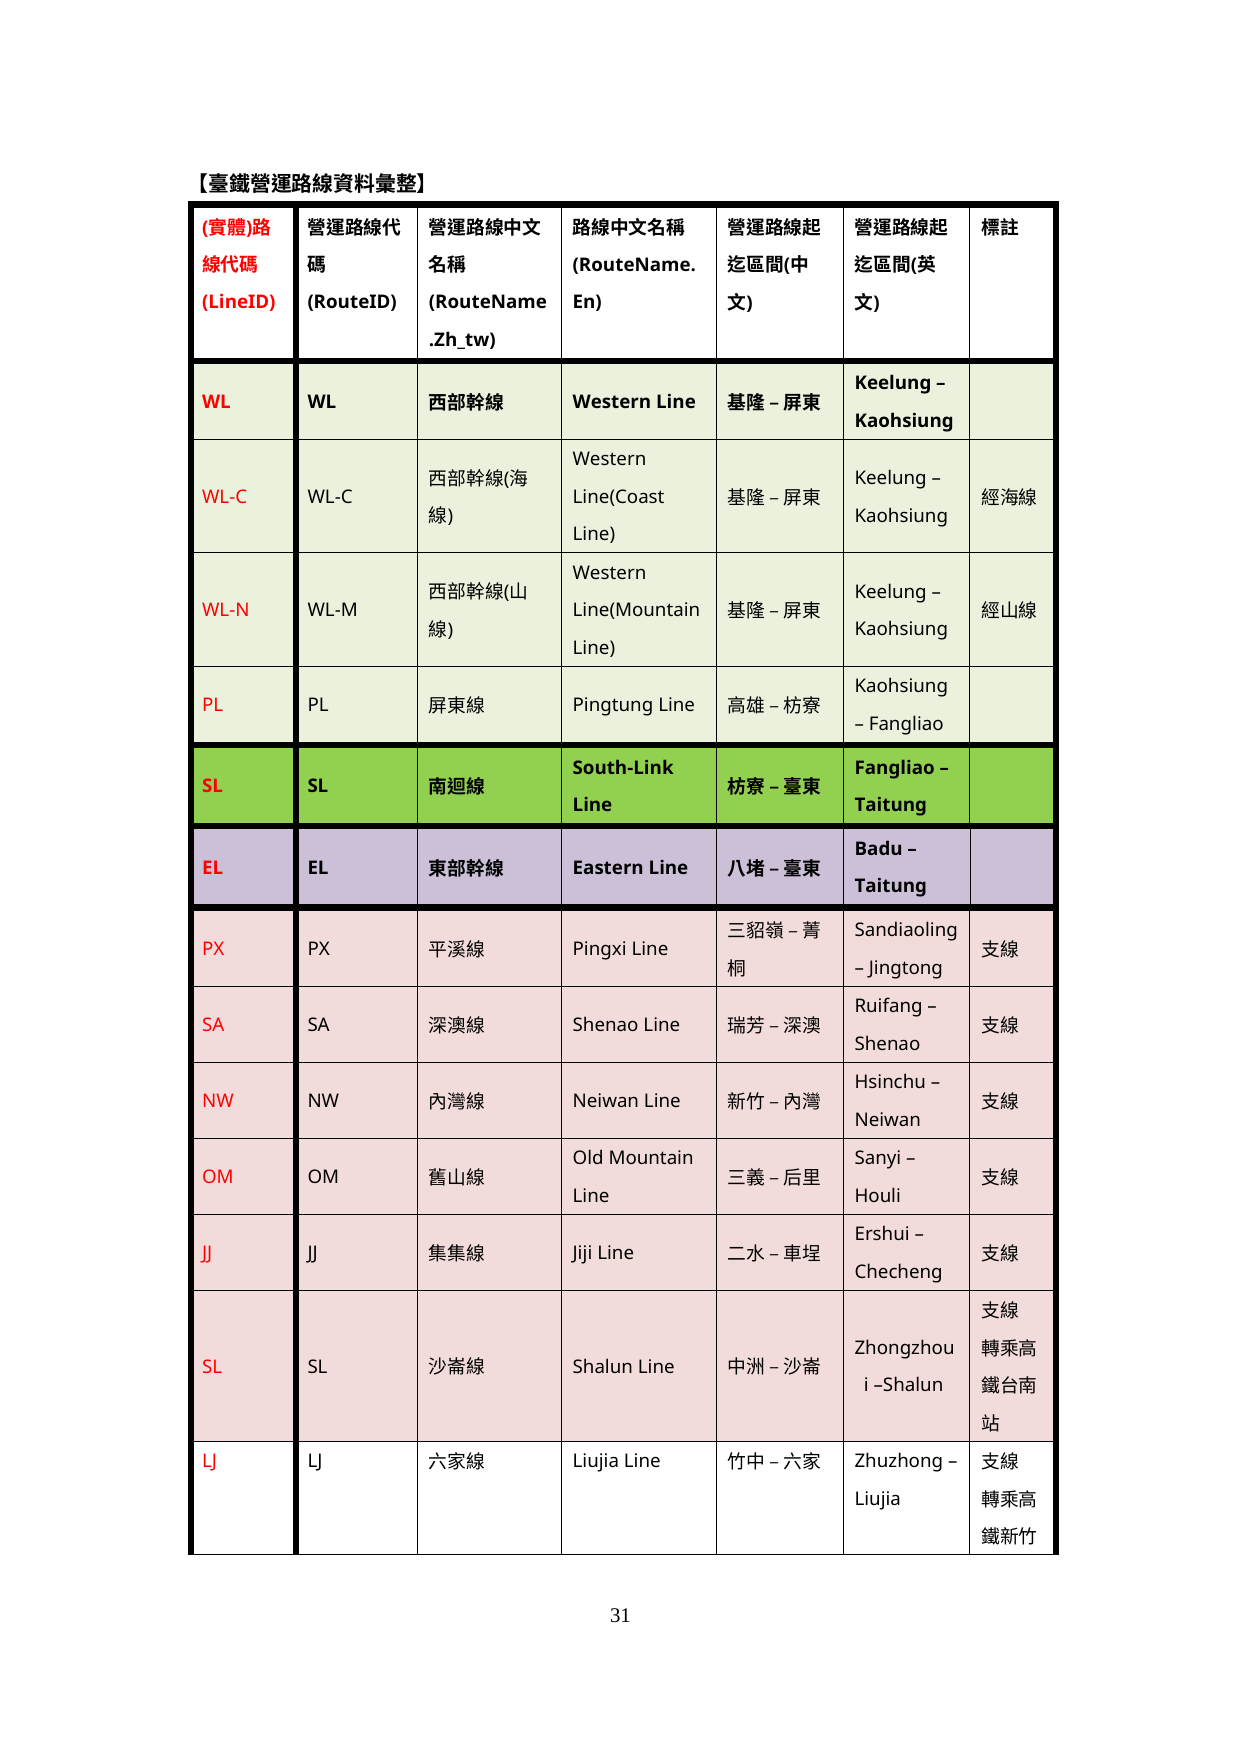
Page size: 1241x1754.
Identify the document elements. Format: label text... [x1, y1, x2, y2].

table_cell 南迴線 [418, 748, 561, 823]
table_cell Fangliao – Taitung [844, 748, 969, 823]
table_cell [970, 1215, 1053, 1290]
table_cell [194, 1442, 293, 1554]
table_cell SA [194, 987, 293, 1062]
table_cell EL [194, 829, 293, 904]
table_header 營運路線起迄區間(中文) [717, 208, 843, 357]
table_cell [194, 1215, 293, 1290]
table_cell WL [299, 364, 417, 439]
text 【臺鐵營運路線資料彙整】 [187, 164, 1053, 201]
table_cell 高雄 – 枋寮 [717, 667, 843, 742]
table_cell Western Line(Coast Line) [562, 440, 716, 552]
table_cell PL [194, 667, 293, 742]
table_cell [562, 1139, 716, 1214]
table_cell 經海線 [970, 440, 1053, 552]
table_cell Sandiaoling – Jingtong [844, 911, 969, 986]
table_cell Keelung –Kaohsiung [844, 440, 969, 552]
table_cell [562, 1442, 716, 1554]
table_cell Keelung –Kaohsiung [844, 553, 969, 666]
table_cell 支線 [970, 911, 1053, 986]
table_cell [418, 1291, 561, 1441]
table_cell NW [299, 1063, 417, 1138]
table_cell 三貂嶺 – 菁桐 [717, 911, 843, 986]
table_cell 深澳線 [418, 987, 561, 1062]
table_cell 西部幹線(山線) [418, 553, 561, 666]
table_cell 八堵 – 臺東 [717, 829, 843, 904]
table_cell 基隆 – 屏東 [717, 364, 843, 439]
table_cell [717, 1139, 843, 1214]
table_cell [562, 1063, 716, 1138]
table_cell 東部幹線 [418, 829, 561, 904]
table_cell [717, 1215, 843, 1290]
table_cell 屏東線 [418, 667, 561, 742]
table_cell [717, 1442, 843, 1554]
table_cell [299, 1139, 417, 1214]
table_cell [970, 364, 1053, 439]
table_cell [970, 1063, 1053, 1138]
table_cell 經山線 [970, 553, 1053, 666]
table_cell 基隆 – 屏東 [717, 440, 843, 552]
table_cell NW [194, 1063, 293, 1138]
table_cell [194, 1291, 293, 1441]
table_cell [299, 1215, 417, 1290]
table_cell PX [194, 911, 293, 986]
table_cell 平溪線 [418, 911, 561, 986]
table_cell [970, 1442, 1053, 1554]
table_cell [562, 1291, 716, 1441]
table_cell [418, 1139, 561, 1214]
table_cell Keelung –Kaohsiung [844, 364, 969, 439]
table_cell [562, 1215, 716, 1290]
table_header 營運路線起迄區間(英文) [844, 208, 969, 357]
table_header 營運路線代碼 (RouteID) [299, 208, 417, 357]
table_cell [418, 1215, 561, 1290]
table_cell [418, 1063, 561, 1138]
table_cell EL [299, 829, 417, 904]
table_cell Shenao Line [562, 987, 716, 1062]
table_header 標註 [970, 208, 1053, 357]
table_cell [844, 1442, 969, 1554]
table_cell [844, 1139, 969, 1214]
table_cell South-Link Line [562, 748, 716, 823]
table_cell 枋寮 – 臺東 [717, 748, 843, 823]
table_cell SL [194, 748, 293, 823]
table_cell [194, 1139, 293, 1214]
table_cell Eastern Line [562, 829, 716, 904]
table_cell PX [299, 911, 417, 986]
table_cell SL [299, 748, 417, 823]
table_header 營運路線中文名稱 (RouteName.Zh_tw) [418, 208, 561, 357]
table_cell Pingxi Line [562, 911, 716, 986]
table_cell 支線 [970, 987, 1053, 1062]
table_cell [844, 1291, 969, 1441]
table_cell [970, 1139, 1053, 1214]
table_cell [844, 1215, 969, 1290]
table_cell WL-C [194, 440, 293, 552]
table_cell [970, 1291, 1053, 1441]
table_cell 基隆 – 屏東 [717, 553, 843, 666]
table_cell Badu – Taitung [844, 829, 970, 904]
table_cell SA [299, 987, 417, 1062]
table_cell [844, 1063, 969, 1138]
table_cell WL-N [194, 553, 293, 666]
table_header 路線中文名稱 (RouteName.En) [562, 208, 716, 357]
table_cell [970, 667, 1053, 742]
table_cell 西部幹線 [418, 364, 561, 439]
table_cell WL-M [299, 553, 417, 666]
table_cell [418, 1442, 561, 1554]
table_cell Western Line(Mountain Line) [562, 553, 716, 666]
table_cell [970, 748, 1053, 823]
table_cell Ruifang – Shenao [844, 987, 969, 1062]
table_cell WL-C [299, 440, 417, 552]
table_cell Western Line [562, 364, 716, 439]
table_cell Pingtung Line [562, 667, 716, 742]
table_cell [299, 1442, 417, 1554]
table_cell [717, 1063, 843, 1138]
table_cell PL [299, 667, 417, 742]
table_cell WL [194, 364, 293, 439]
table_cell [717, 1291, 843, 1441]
table_cell Kaohsiung – Fangliao [844, 667, 969, 742]
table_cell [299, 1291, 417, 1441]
table_cell [971, 829, 1053, 904]
table_cell 瑞芳 – 深澳 [717, 987, 843, 1062]
table_header (實體)路線代碼 (LineID) [194, 208, 293, 357]
table_cell 西部幹線(海線) [418, 440, 561, 552]
